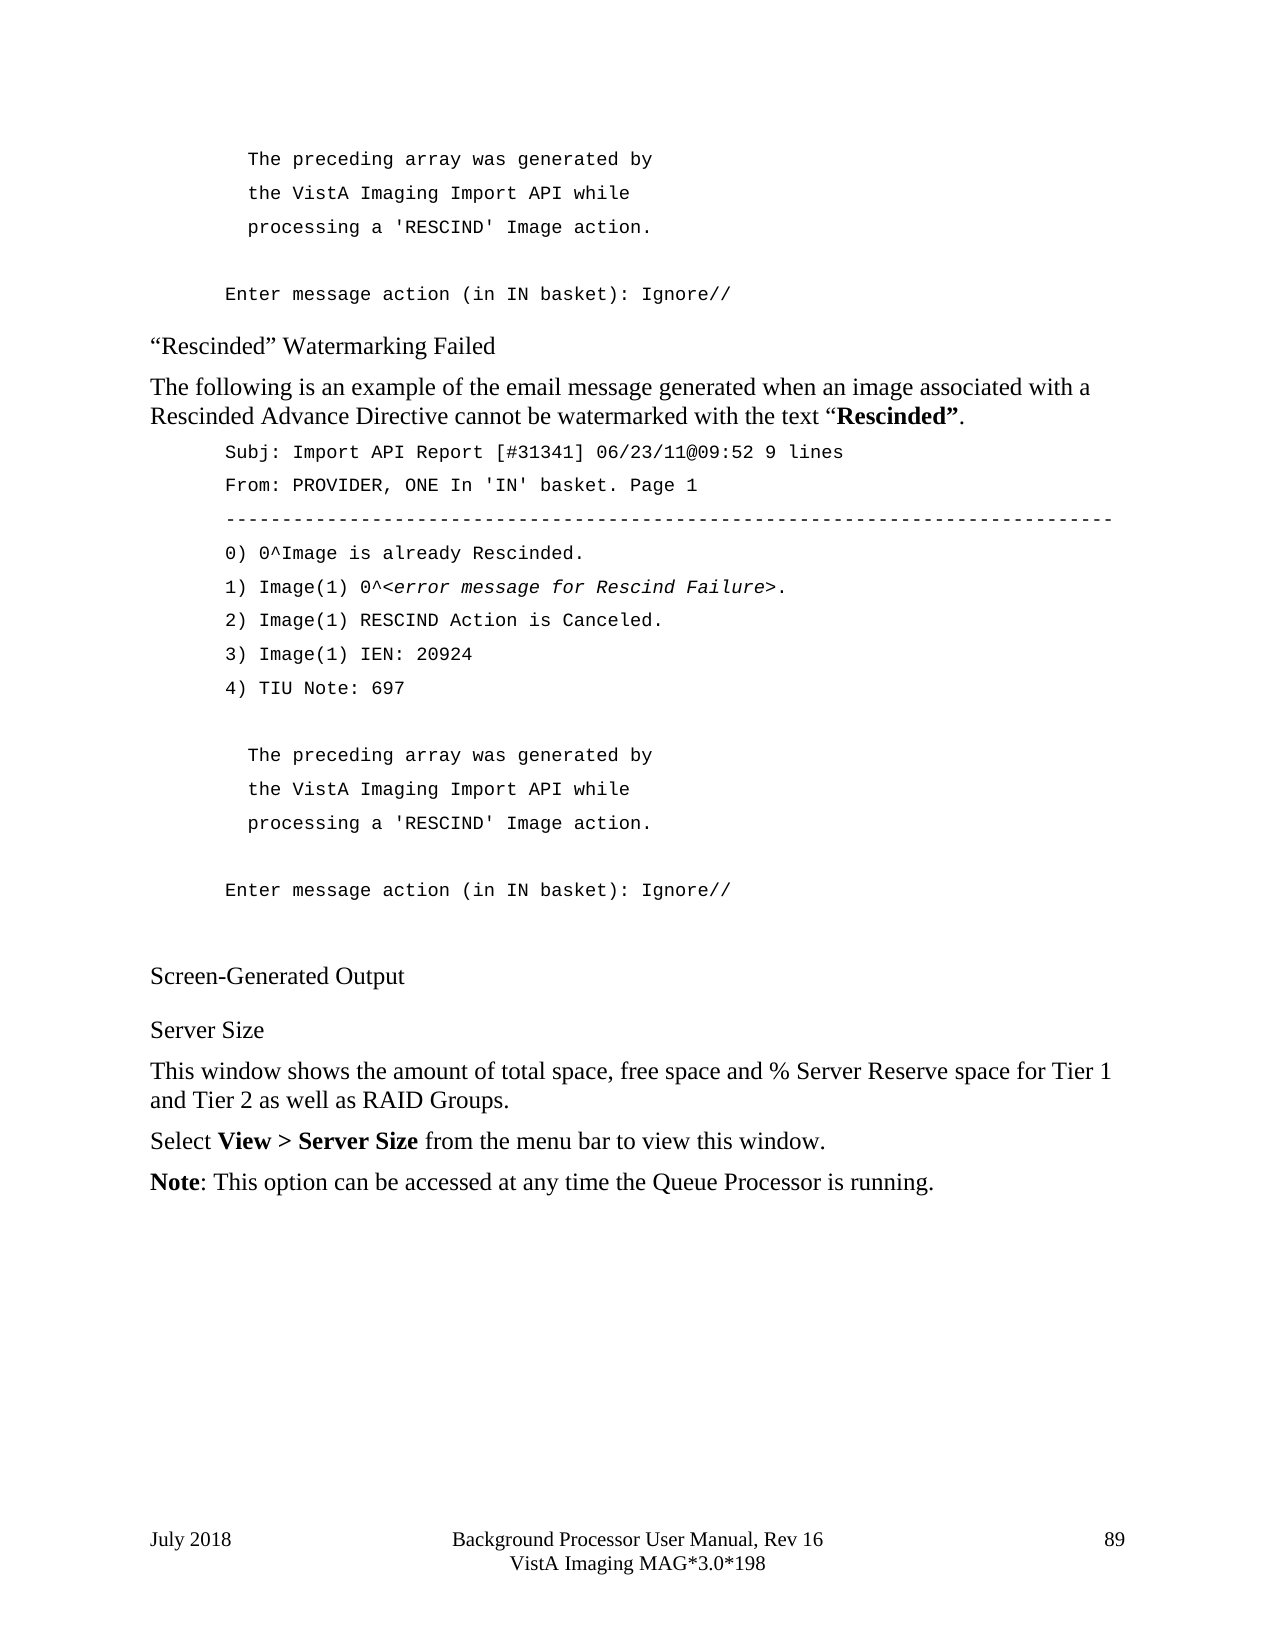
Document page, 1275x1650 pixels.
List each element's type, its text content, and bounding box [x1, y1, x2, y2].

text processing a 'RESCIND' Image action. [225, 814, 1125, 835]
text 3) Image(1) IEN: 20924 [225, 645, 1125, 666]
subtitle “Rescinded” Watermarking Failed [150, 331, 1125, 360]
text 1) Image(1) 0^<error message for Rescind Failure>. [225, 577, 1125, 599]
text 2) Image(1) RESCIND Action is Canceled. [225, 611, 1125, 632]
subtitle Screen-Generated Output [150, 961, 1125, 990]
text 4) TIU Note: 697 [225, 679, 1125, 700]
text The preceding array was generated by [225, 746, 1125, 767]
text the VistA Imaging Import API while [225, 184, 1125, 205]
text From: PROVIDER, ONE In 'IN' basket. Page 1 [225, 476, 1125, 497]
text This window shows the amount of total space, free space and % Server Reserve space for Tier 1 and Tier 2 as well as RAID Groups. [150, 1056, 1125, 1114]
subtitle Server Size [150, 1015, 1125, 1044]
text 0) 0^Image is already Rescinded. [225, 544, 1125, 565]
text The following is an example of the email message generated when an image associated with a Rescinded Advance Directive cannot be watermarked with the text “Rescinded”. [150, 372, 1125, 430]
text ------------------------------------------------------------------------------- [225, 510, 1125, 531]
text Subj: Import API Report [#31341] 06/23/11@09:52 9 lines [225, 442, 1125, 464]
text processing a 'RESCIND' Image action. [225, 217, 1125, 239]
text Enter message action (in IN basket): Ignore// [225, 881, 1125, 902]
text Note: This option can be accessed at any time the Queue Processor is running. [150, 1167, 1125, 1196]
text Select View > Server Size from the menu bar to view this window. [150, 1126, 1125, 1155]
text the VistA Imaging Import API while [225, 780, 1125, 801]
text Enter message action (in IN basket): Ignore// [225, 285, 1125, 306]
text The preceding array was generated by [225, 150, 1125, 171]
